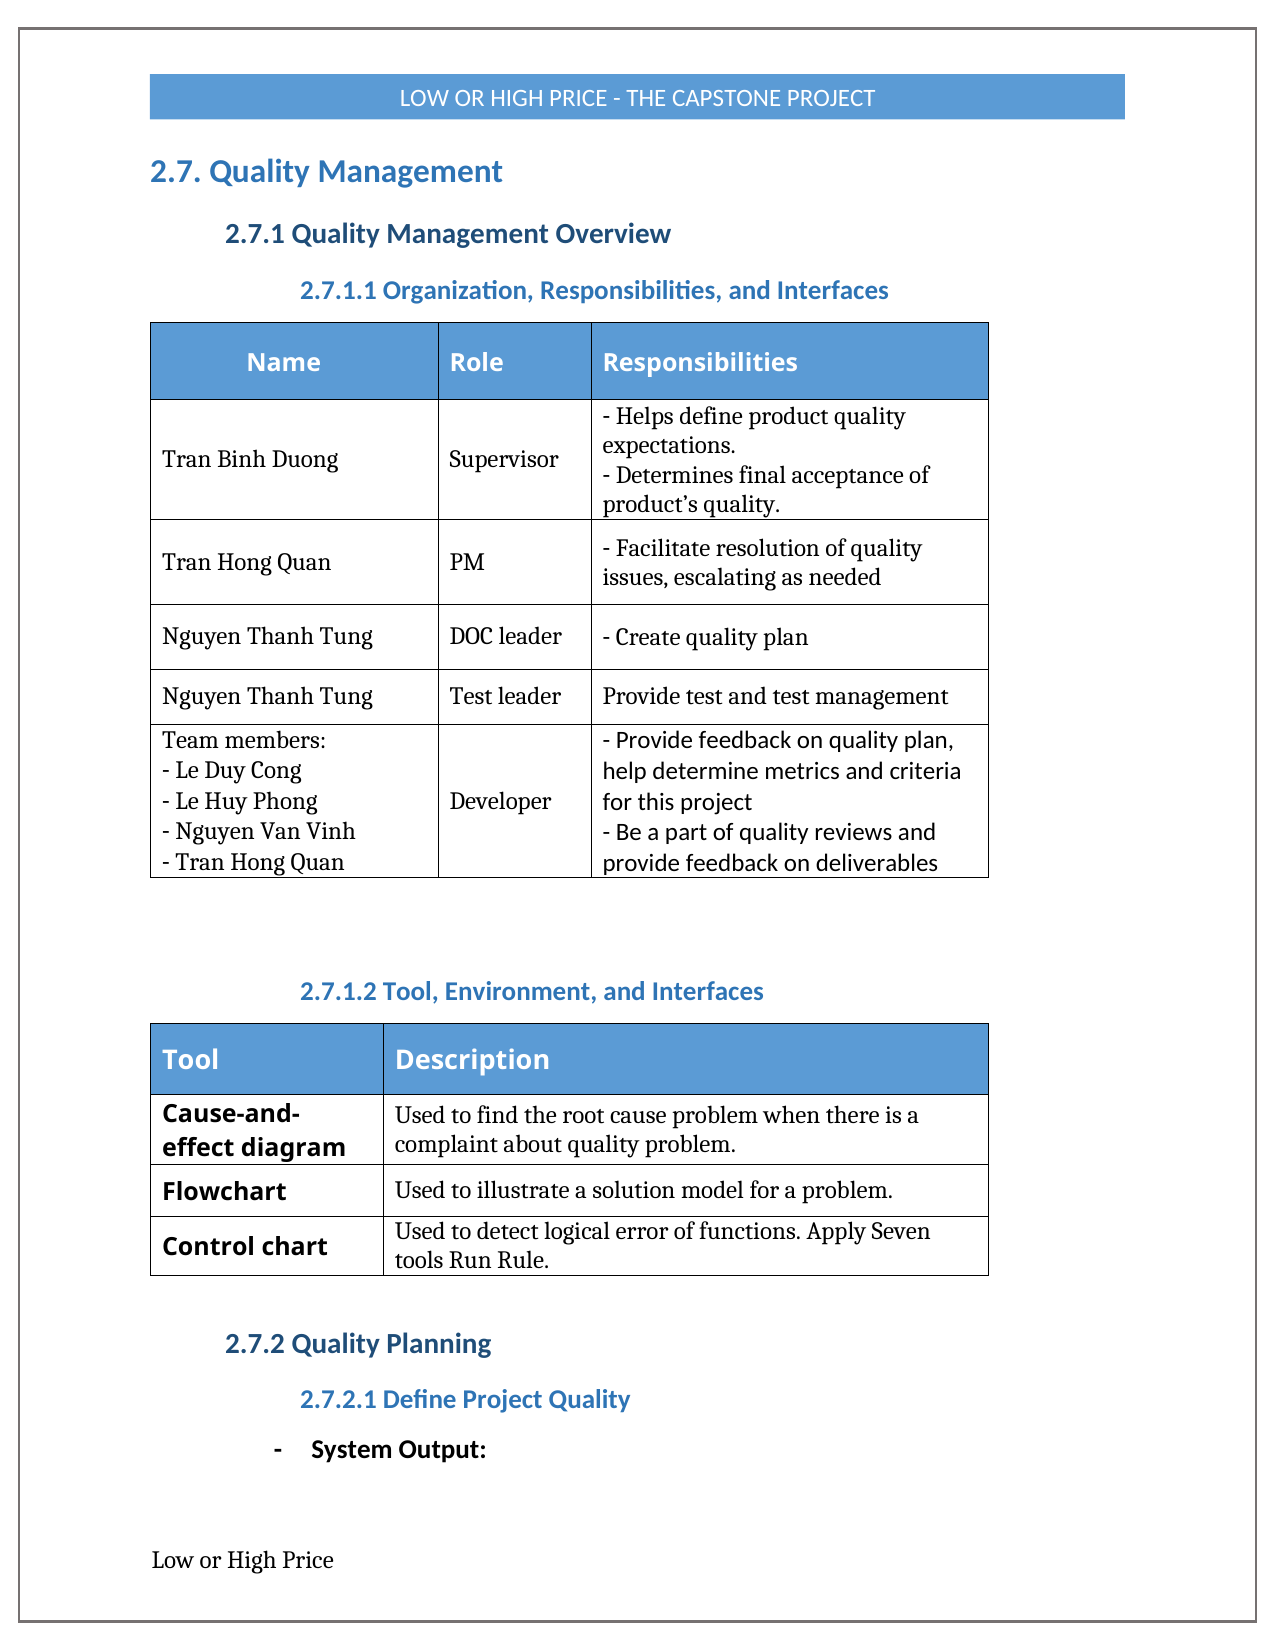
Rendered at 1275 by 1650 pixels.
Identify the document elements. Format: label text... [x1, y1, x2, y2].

subtitle 2.7.1.2 Tool, Environment, and Interfaces [225, 974, 1125, 1007]
subtitle 2.7.2 Quality Planning [150, 1325, 1125, 1361]
table_cell Nguyen Thanh Tung [151, 605, 438, 668]
table_cell PM [439, 520, 591, 604]
table_cell Flowchart [151, 1165, 383, 1216]
subtitle 2.7.1 Quality Management Overview [150, 215, 1125, 251]
table_cell Developer [439, 725, 591, 877]
table_cell Tran Binh Duong [151, 400, 438, 519]
table_cell - Create quality plan [592, 605, 988, 668]
table_cell Cause-and-effect diagram [151, 1095, 383, 1163]
table_cell Used to detect logical error of functions. Apply Seven tools Run Rule. [384, 1217, 988, 1274]
subtitle 2.7.2.1 Define Project Quality [225, 1383, 1125, 1416]
table_cell Nguyen Thanh Tung [151, 670, 438, 724]
table_header Name [151, 323, 438, 399]
subtitle 2.7.1.1 Organization, Responsibilities, and Interfaces [225, 273, 1125, 306]
table_cell - Facilitate resolution of quality issues, escalating as needed [592, 520, 988, 604]
list System Output: [273, 1432, 1125, 1465]
table_cell Used to illustrate a solution model for a problem. [384, 1165, 988, 1216]
table_cell Used to find the root cause problem when there is a complaint about quality problem. [384, 1095, 988, 1163]
table_cell DOC leader [439, 605, 591, 668]
table_cell Control chart [151, 1217, 383, 1274]
subtitle 2.7. Quality Management [150, 150, 1125, 191]
table_cell Test leader [439, 670, 591, 724]
table_cell Team members: - Le Duy Cong - Le Huy Phong - Nguyen Van Vinh - Tran Hong Quan [151, 725, 438, 877]
table_header Responsibilities [592, 323, 988, 399]
table_cell - Helps define product quality expectations. - Determines final acceptance of product’s quality. [592, 400, 988, 519]
table_cell - Provide feedback on quality plan, help determine metrics and criteria for this project - Be a part of quality reviews and provide feedback on deliverables [592, 725, 988, 877]
table_header Description [384, 1024, 988, 1094]
table_cell Provide test and test management [592, 670, 988, 724]
table_cell Supervisor [439, 400, 591, 519]
table_cell Tran Hong Quan [151, 520, 438, 604]
table_header Tool [151, 1024, 383, 1094]
table_header Role [439, 323, 591, 399]
